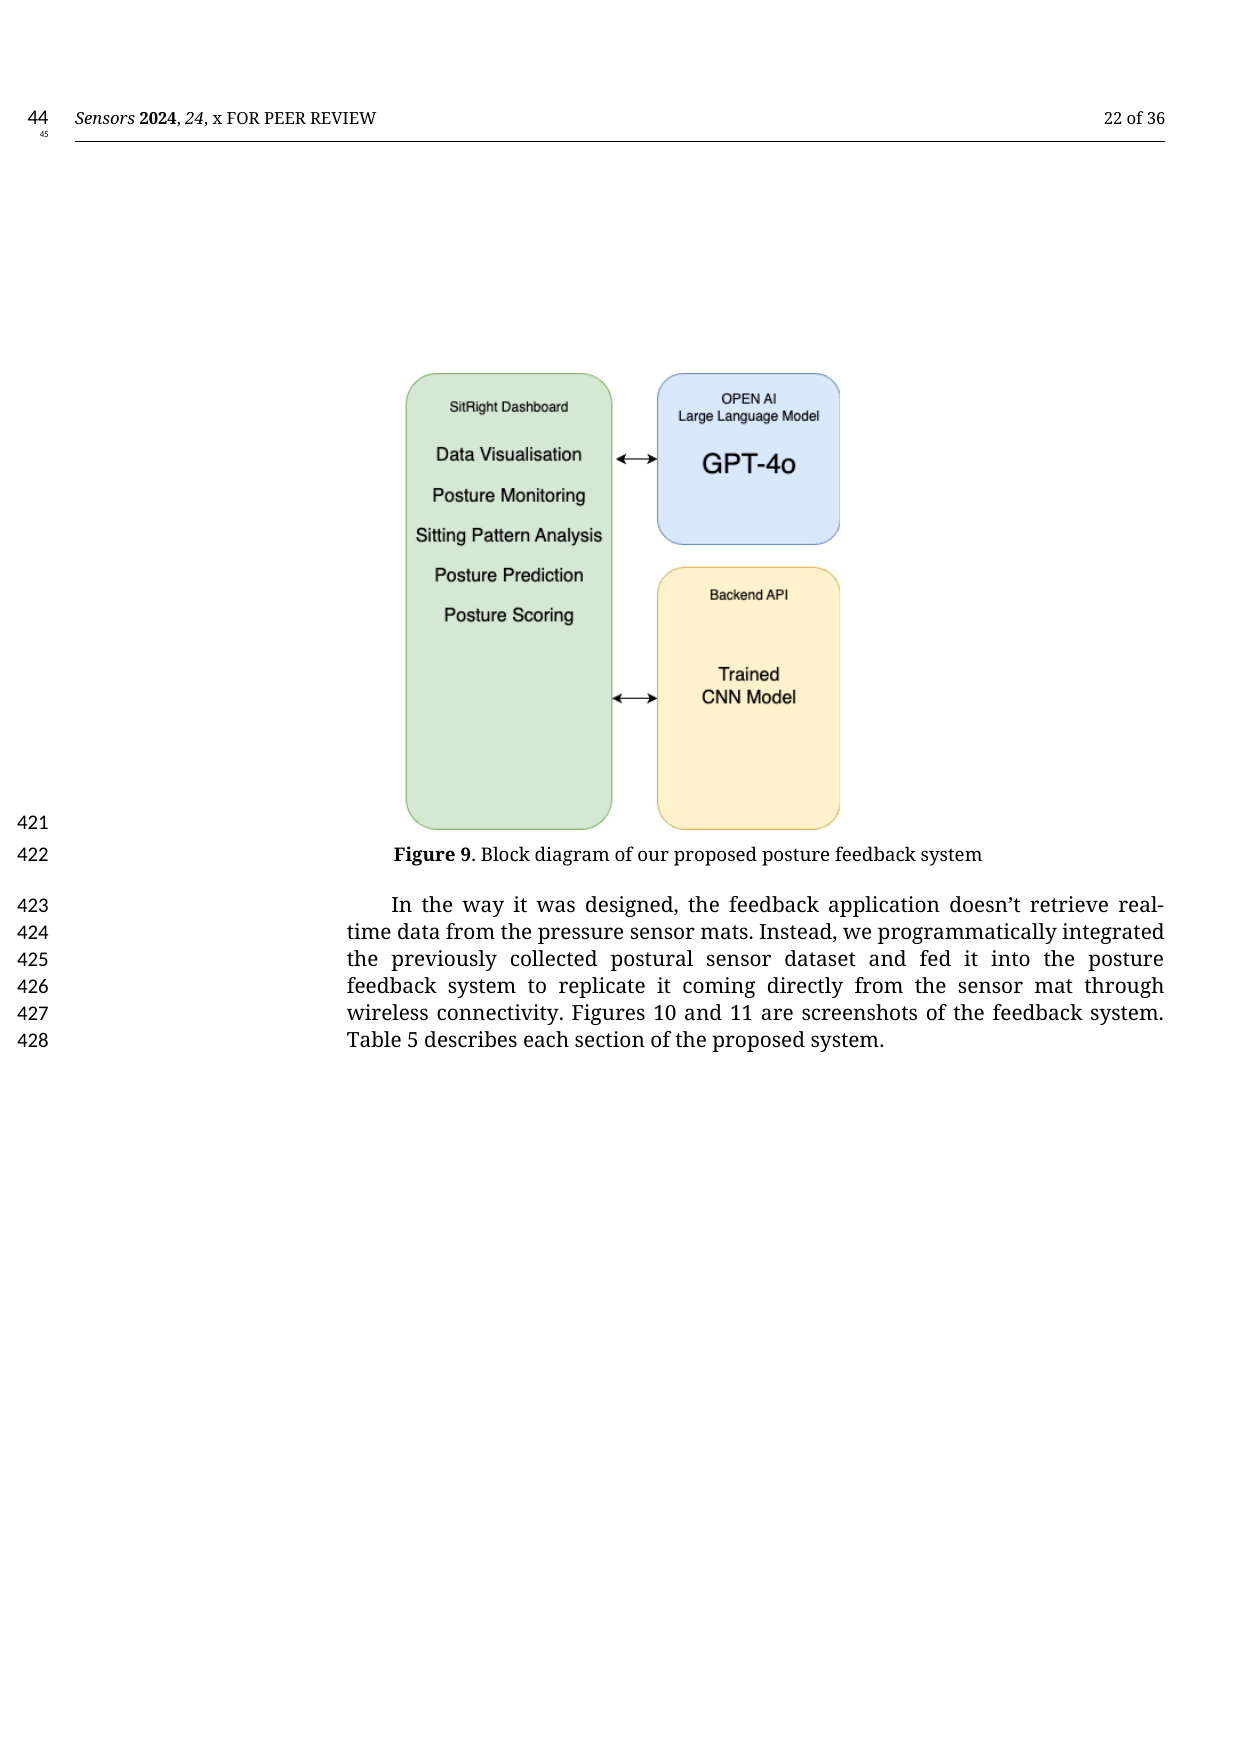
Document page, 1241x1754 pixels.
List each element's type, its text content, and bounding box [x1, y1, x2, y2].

text In the way it was designed, the feedback application doesn’t retrieve real-time data from the pressure sensor mats. Instead, we programmatically integrated the previously collected postural sensor dataset and fed it into the posture feedback system to replicate it coming directly from the sensor mat through wireless connectivity. Figures 10 and 11 are screenshots of the feedback system. Table 5 describes each section of the proposed system. [347, 891, 1165, 1054]
picture [400, 373, 840, 830]
text Figure 9. Block diagram of our proposed posture feedback system [347, 842, 1165, 866]
